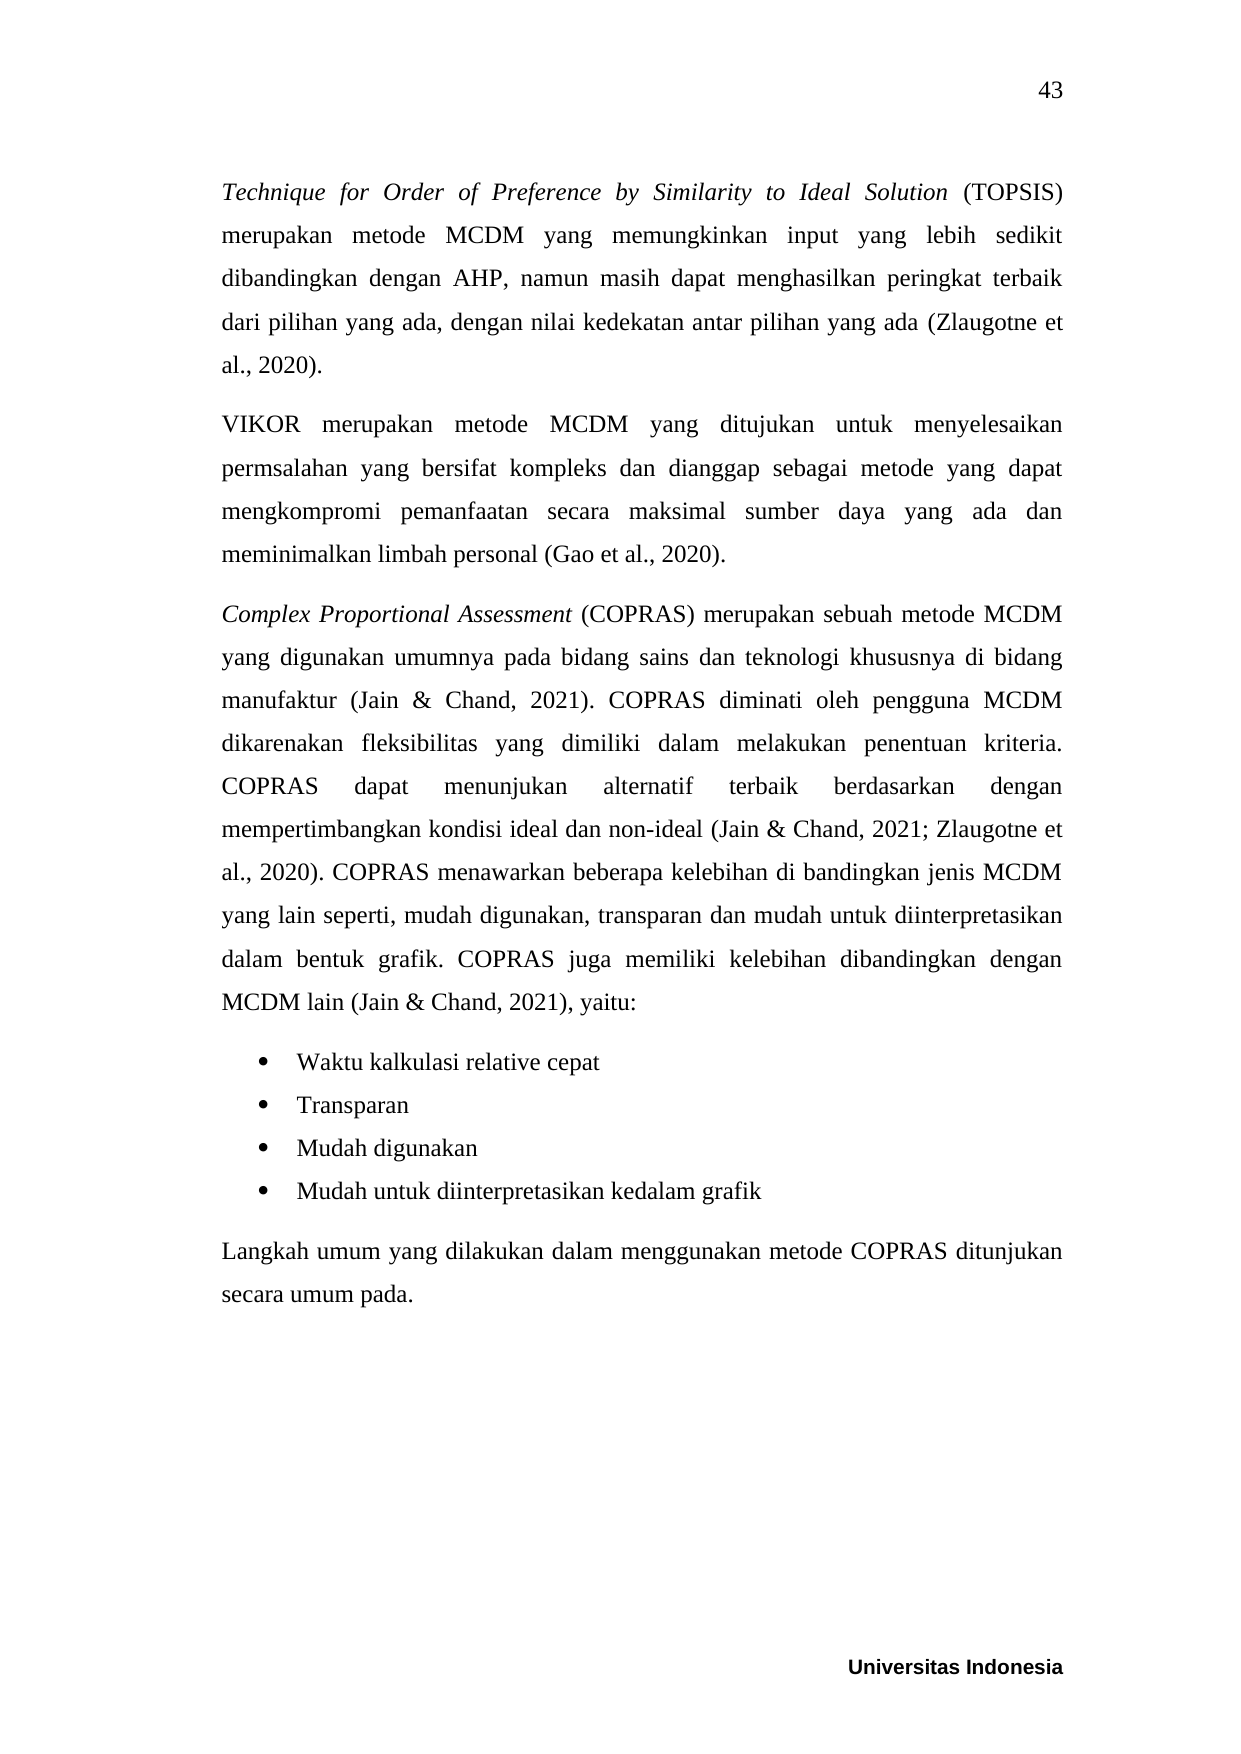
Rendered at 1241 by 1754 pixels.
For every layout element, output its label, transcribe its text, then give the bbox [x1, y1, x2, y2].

list Transparan [259, 1090, 1063, 1118]
list Mudah digunakan [259, 1133, 1063, 1162]
text VIKOR merupakan metode MCDM yang ditujukan untuk menyelesaikan permsalahan yang bersifat kompleks dan dianggap sebagai metode yang dapat mengkompromi pemanfaatan secara maksimal sumber daya yang ada dan meminimalkan limbah personal (Gao et al., 2020). [221, 409, 1063, 568]
list Mudah untuk diinterpretasikan kedalam grafik [259, 1176, 1063, 1205]
text Langkah umum yang dilakukan dalam menggunakan metode COPRAS ditunjukan secara umum pada. [221, 1236, 1063, 1308]
list Waktu kalkulasi relative cepat [259, 1047, 1063, 1075]
text Complex Proportional Assessment (COPRAS) merupakan sebuah metode MCDM yang digunakan umumnya pada bidang sains dan teknologi khususnya di bidang manufaktur (Jain & Chand, 2021). COPRAS diminati oleh pengguna MCDM dikarenakan fleksibilitas yang dimiliki dalam melakukan penentuan kriteria. COPRAS dapat menunjukan alternatif terbaik berdasarkan dengan mempertimbangkan kondisi ideal dan non-ideal (Jain & Chand, 2021; Zlaugotne et al., 2020). COPRAS menawarkan beberapa kelebihan di bandingkan jenis MCDM yang lain seperti, mudah digunakan, transparan dan mudah untuk diinterpretasikan dalam bentuk grafik. COPRAS juga memiliki kelebihan dibandingkan dengan MCDM lain (Jain & Chand, 2021), yaitu: [221, 599, 1063, 1016]
text Technique for Order of Preference by Similarity to Ideal Solution (TOPSIS) merupakan metode MCDM yang memungkinkan input yang lebih sedikit dibandingkan dengan AHP, namun masih dapat menghasilkan peringkat terbaik dari pilihan yang ada, dengan nilai kedekatan antar pilihan yang ada (Zlaugotne et al., 2020). [221, 177, 1063, 378]
